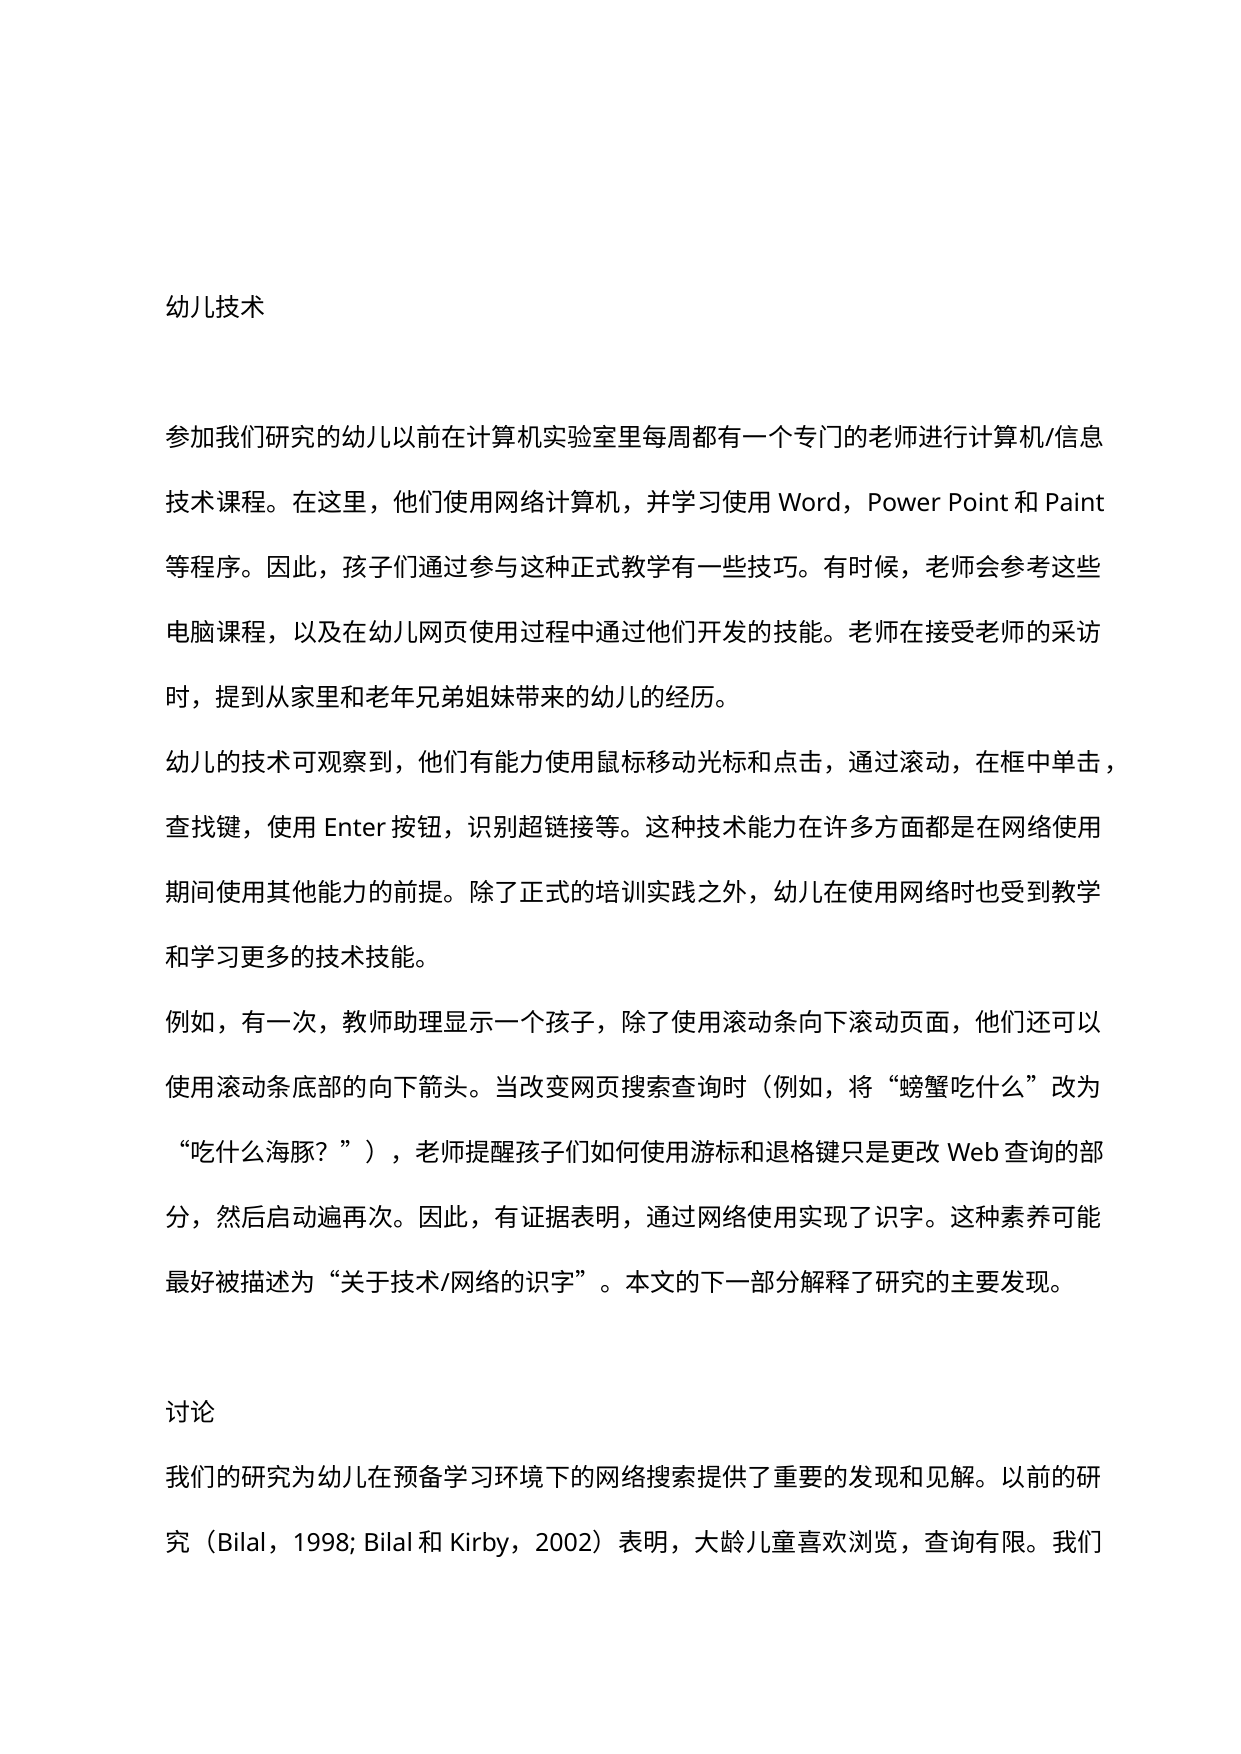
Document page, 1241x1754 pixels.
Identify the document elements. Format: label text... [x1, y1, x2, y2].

text 参加我们研究的幼儿以前在计算机实验室里每周都有一个专门的老师进行计算机/信息技术课程。在这里，他们使用网络计算机，并学习使用Word，Power Point和Paint等程序。因此，孩子们通过参与这种正式教学有一些技巧。有时候，老师会参考这些电脑课程，以及在幼儿网页使用过程中通过他们开发的技能。老师在接受老师的采访时，提到从家里和老年兄弟姐妹带来的幼儿的经历。 [165, 403, 1104, 728]
text 幼儿的技术可观察到，他们有能力使用鼠标移动光标和点击，通过滚动，在框中单击，查找键，使用Enter按钮，识别超链接等。这种技术能力在许多方面都是在网络使用期间使用其他能力的前提。除了正式的培训实践之外，幼儿在使用网络时也受到教学和学习更多的技术技能。 [165, 728, 1104, 988]
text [165, 1443, 1104, 1573]
text 幼儿技术 [165, 273, 1104, 338]
text 例如，有一次，教师助理显示一个孩子，除了使用滚动条向下滚动页面，他们还可以使用滚动条底部的向下箭头。当改变网页搜索查询时（例如，将“螃蟹吃什么”改为“吃什么海豚？”），老师提醒孩子们如何使用游标和退格键只是更改Web查询的部分，然后启动遍再次。因此，有证据表明，通过网络使用实现了识字。这种素养可能最好被描述为“关于技术/网络的识字”。本文的下一部分解释了研究的主要发现。 [165, 988, 1104, 1313]
text 讨论 [165, 1378, 1104, 1443]
